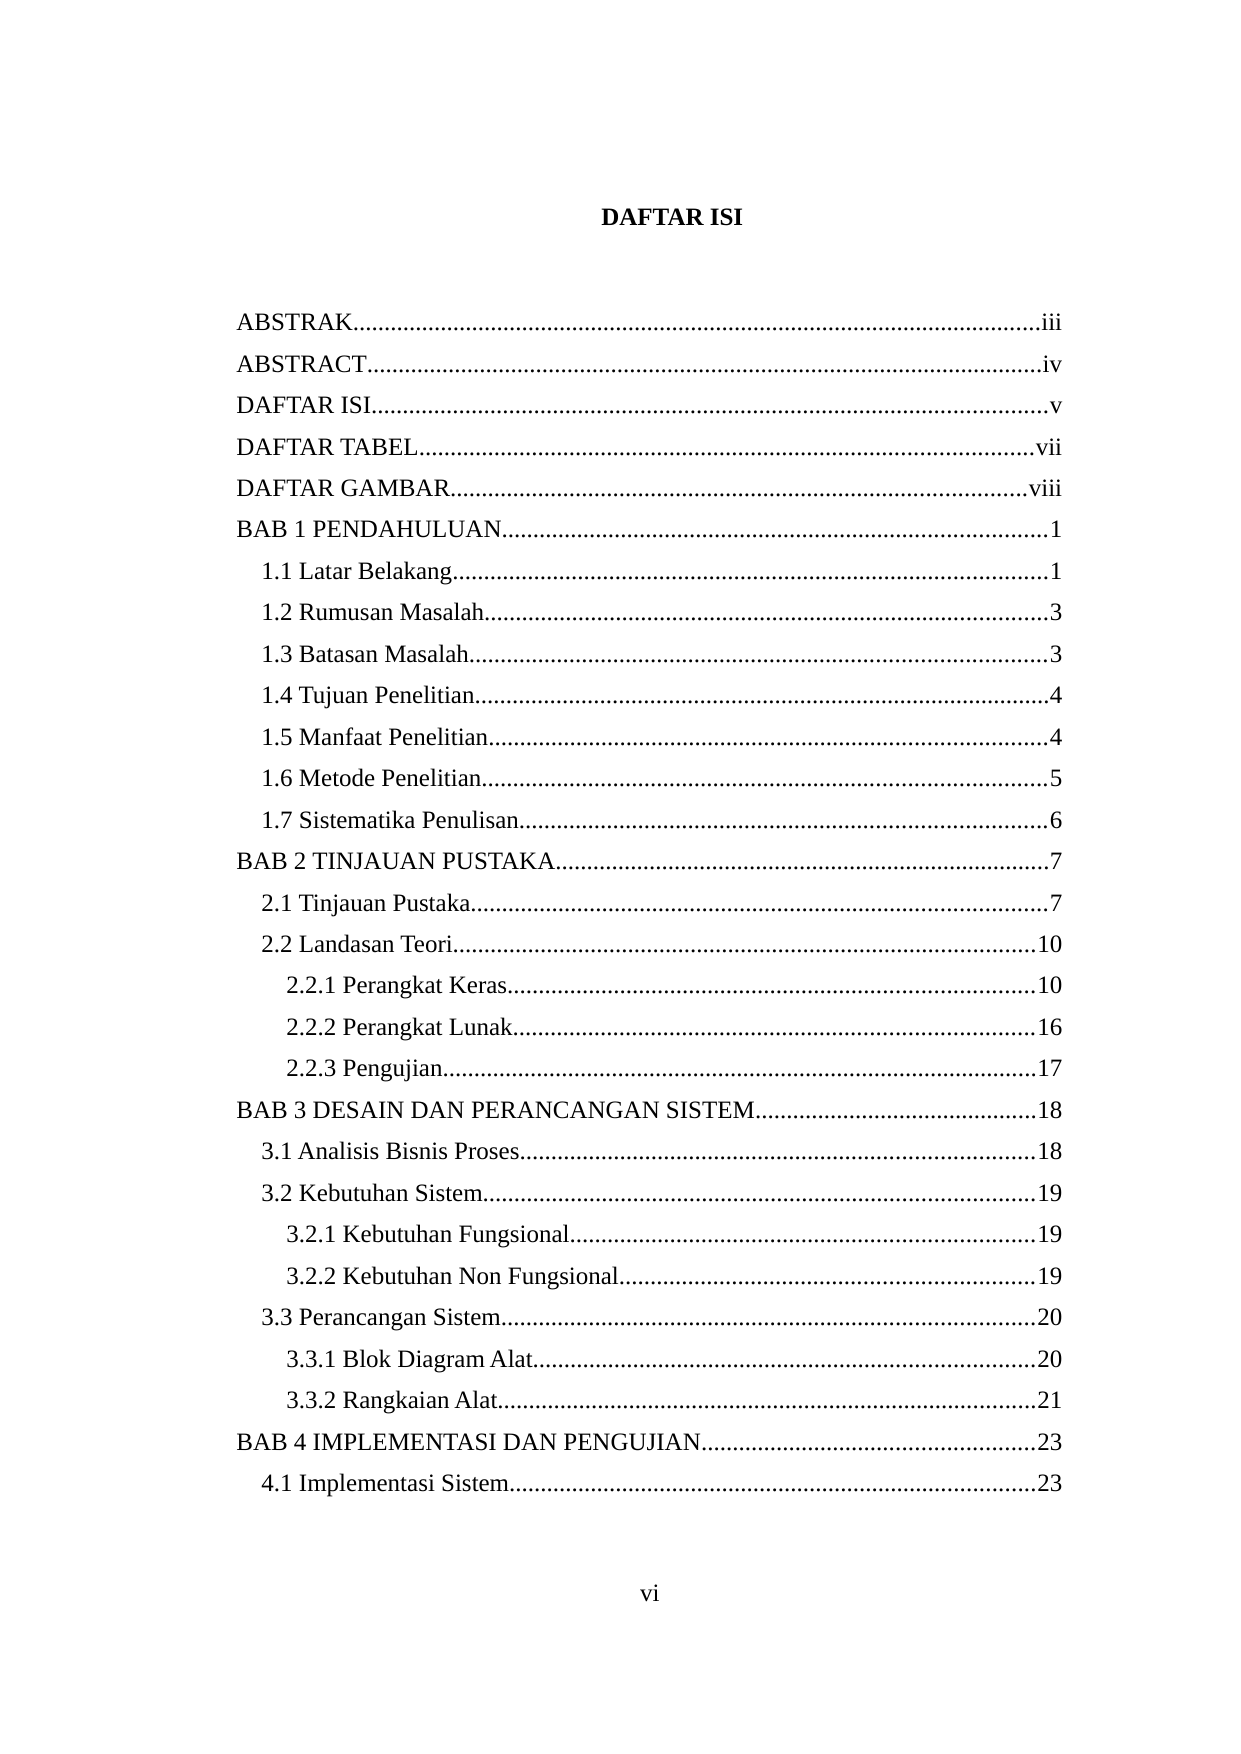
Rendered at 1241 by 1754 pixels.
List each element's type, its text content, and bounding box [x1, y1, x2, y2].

subtitle DAFTAR ISI [281, 202, 1063, 231]
